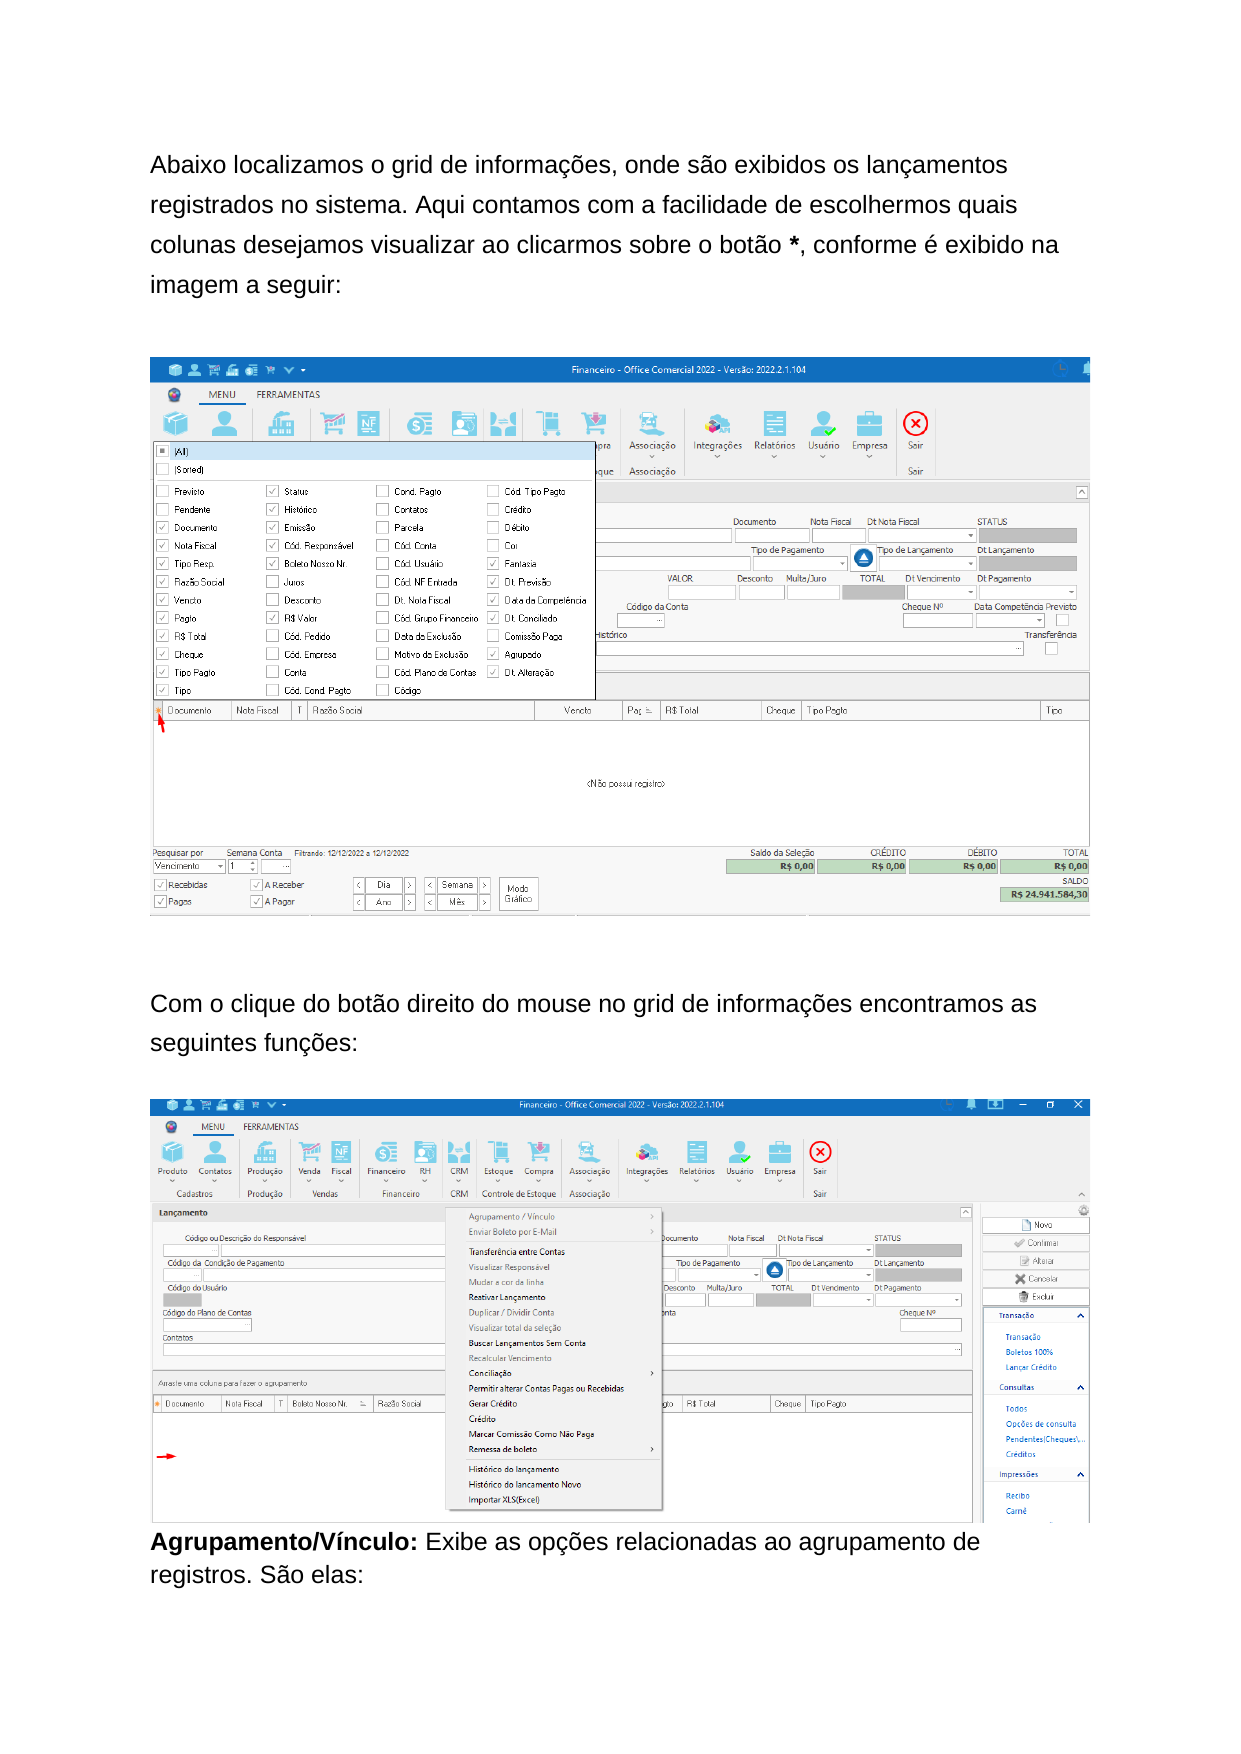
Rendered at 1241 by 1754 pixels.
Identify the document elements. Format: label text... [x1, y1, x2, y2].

text Agrupamento/Vínculo: Exibe as opções relacionadas ao agrupamento de registros. São elas: [150, 1523, 1090, 1588]
picture [150, 1099, 1091, 1523]
picture [150, 357, 1091, 916]
text Abaixo localizamos o grid de informações, onde são exibidos os lançamentos registrados no sistema. Aqui contamos com a facilidade de escolhermos quais colunas desejamos visualizar ao clicarmos sobre o botão *, conforme é exibido na imagem a seguir: [150, 150, 1090, 298]
subtitle Com o clique do botão direito do mouse no grid de informações encontramos as seguintes funções: [150, 988, 1090, 1057]
